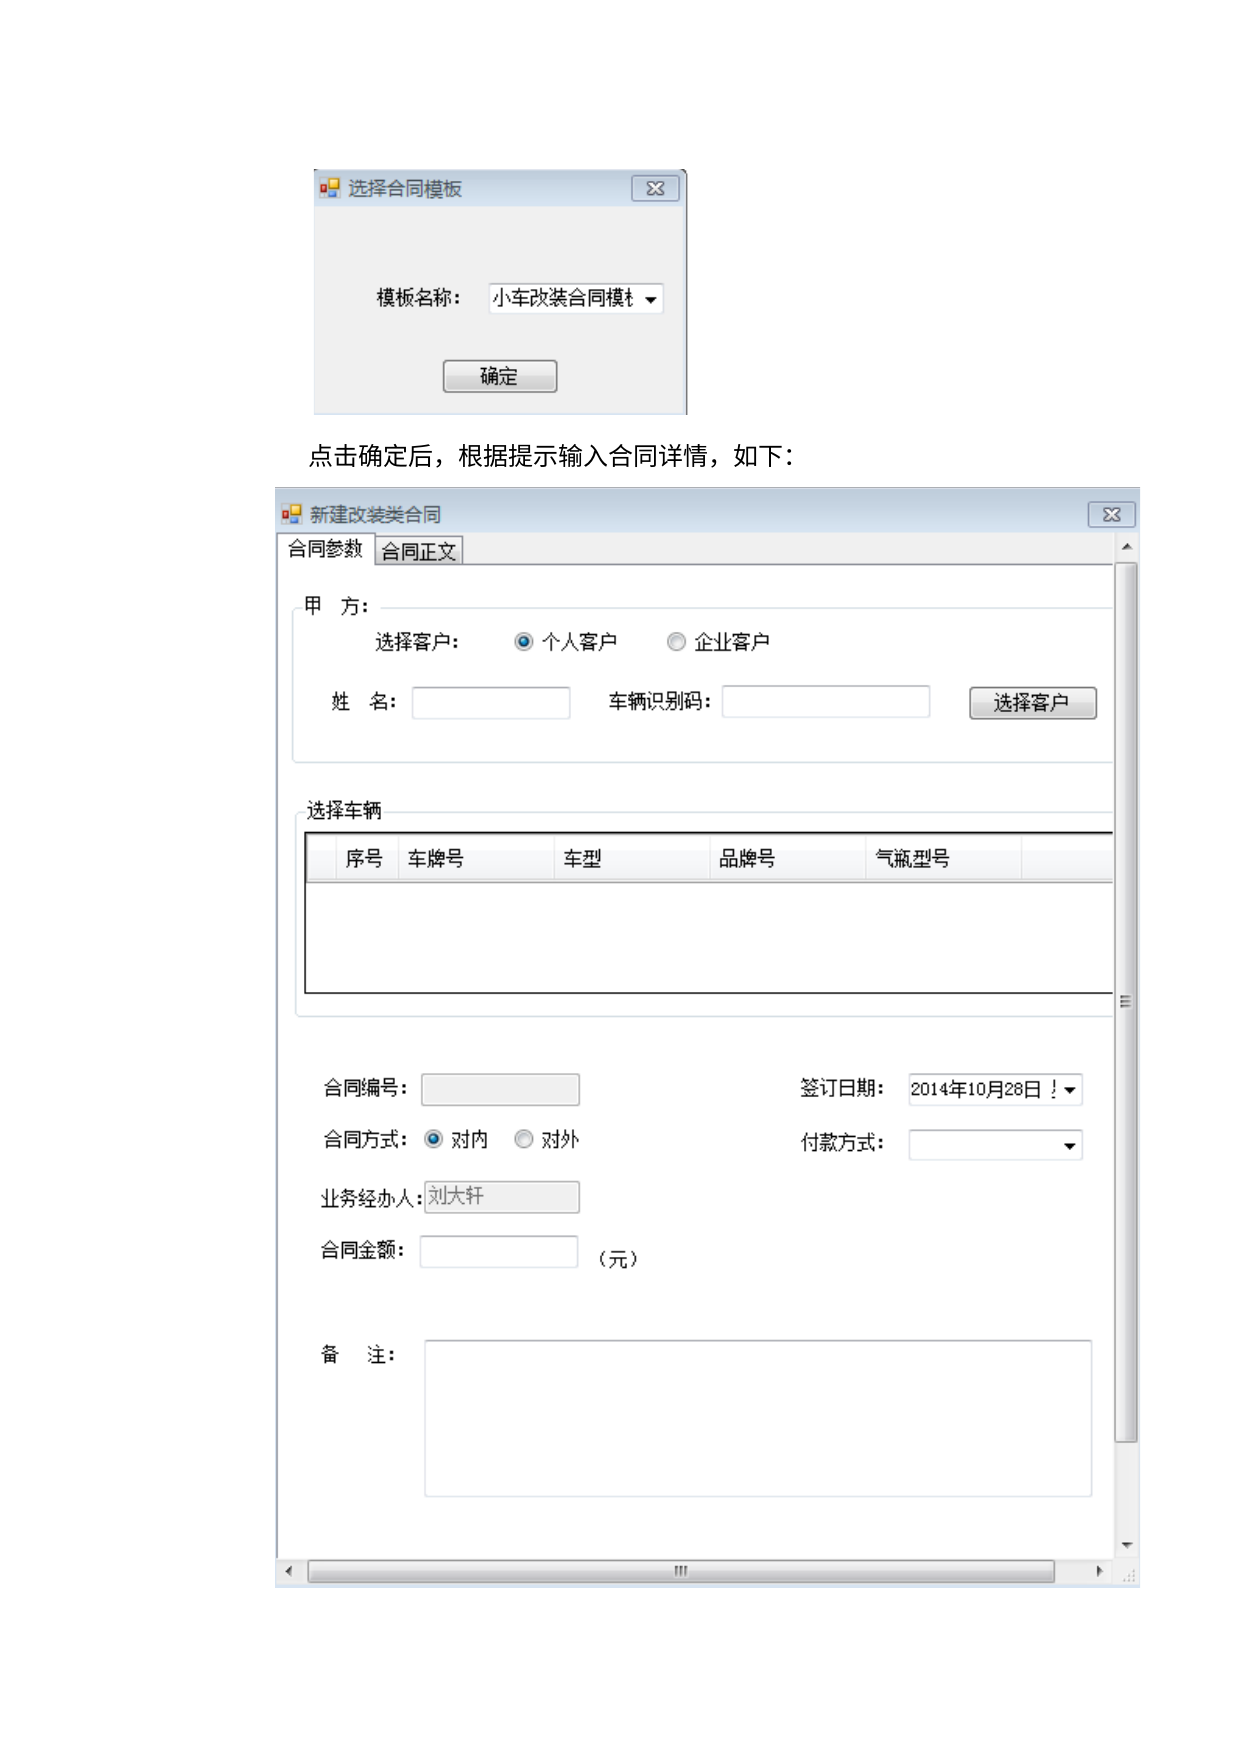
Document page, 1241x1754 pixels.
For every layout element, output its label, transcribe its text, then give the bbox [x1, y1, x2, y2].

list 点击确定后，根据提示输入合同详情，如下： [277, 422, 1053, 487]
picture [275, 487, 1141, 1588]
picture [313, 169, 688, 415]
